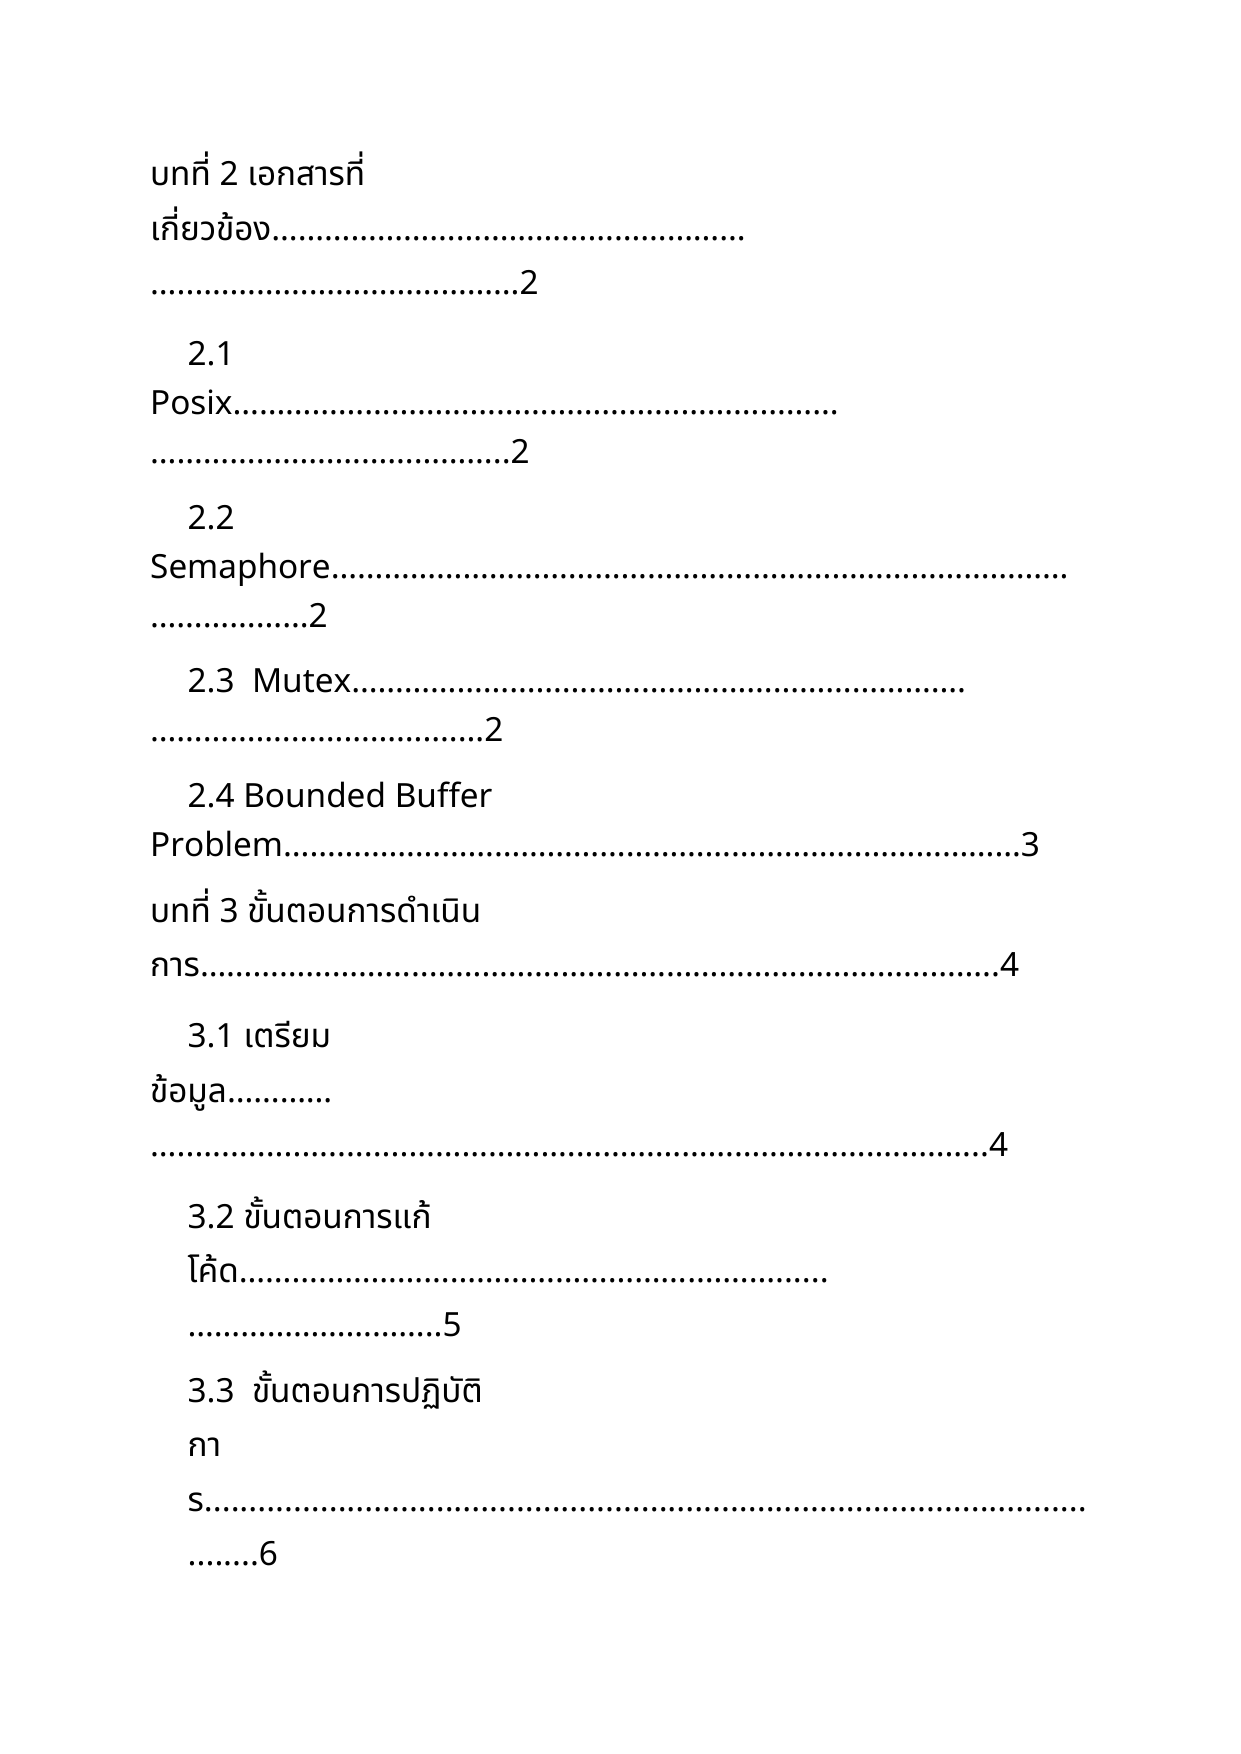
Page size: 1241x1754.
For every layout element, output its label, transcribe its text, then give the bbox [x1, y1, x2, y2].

text 3.3 ขั้นตอนการปฏิบัติการ...........................................................................................................6 [187, 1367, 1090, 1575]
text 2.1 Posix………………………………………………………………………………………………..2 [150, 330, 1090, 473]
text 2.4 Bounded Buffer Problem…………………………………………………………………………3 [150, 772, 1090, 866]
text บทที่ 3 ขั้นตอนการดำเนินการ……………………..………………………………………………………..4 [150, 886, 1090, 992]
text 2.2 Semaphore…………………………………………………………………………………...……2 [150, 494, 1090, 637]
text 3.2 ขั้นตอนการแก้โค้ด…………………………………………….………......………………………..5 [187, 1192, 1090, 1347]
text 3.1 เตรียมข้อมูล…………….............................…………….………………………………………..4 [150, 1012, 1090, 1172]
text 2.3 Mutex…………………………………………………………….…………….…………….……2 [150, 657, 1090, 752]
text บทที่ 2 เอกสารที่เกี่ยวข้อง…………………………………………………...………………………………2 [150, 150, 1090, 309]
